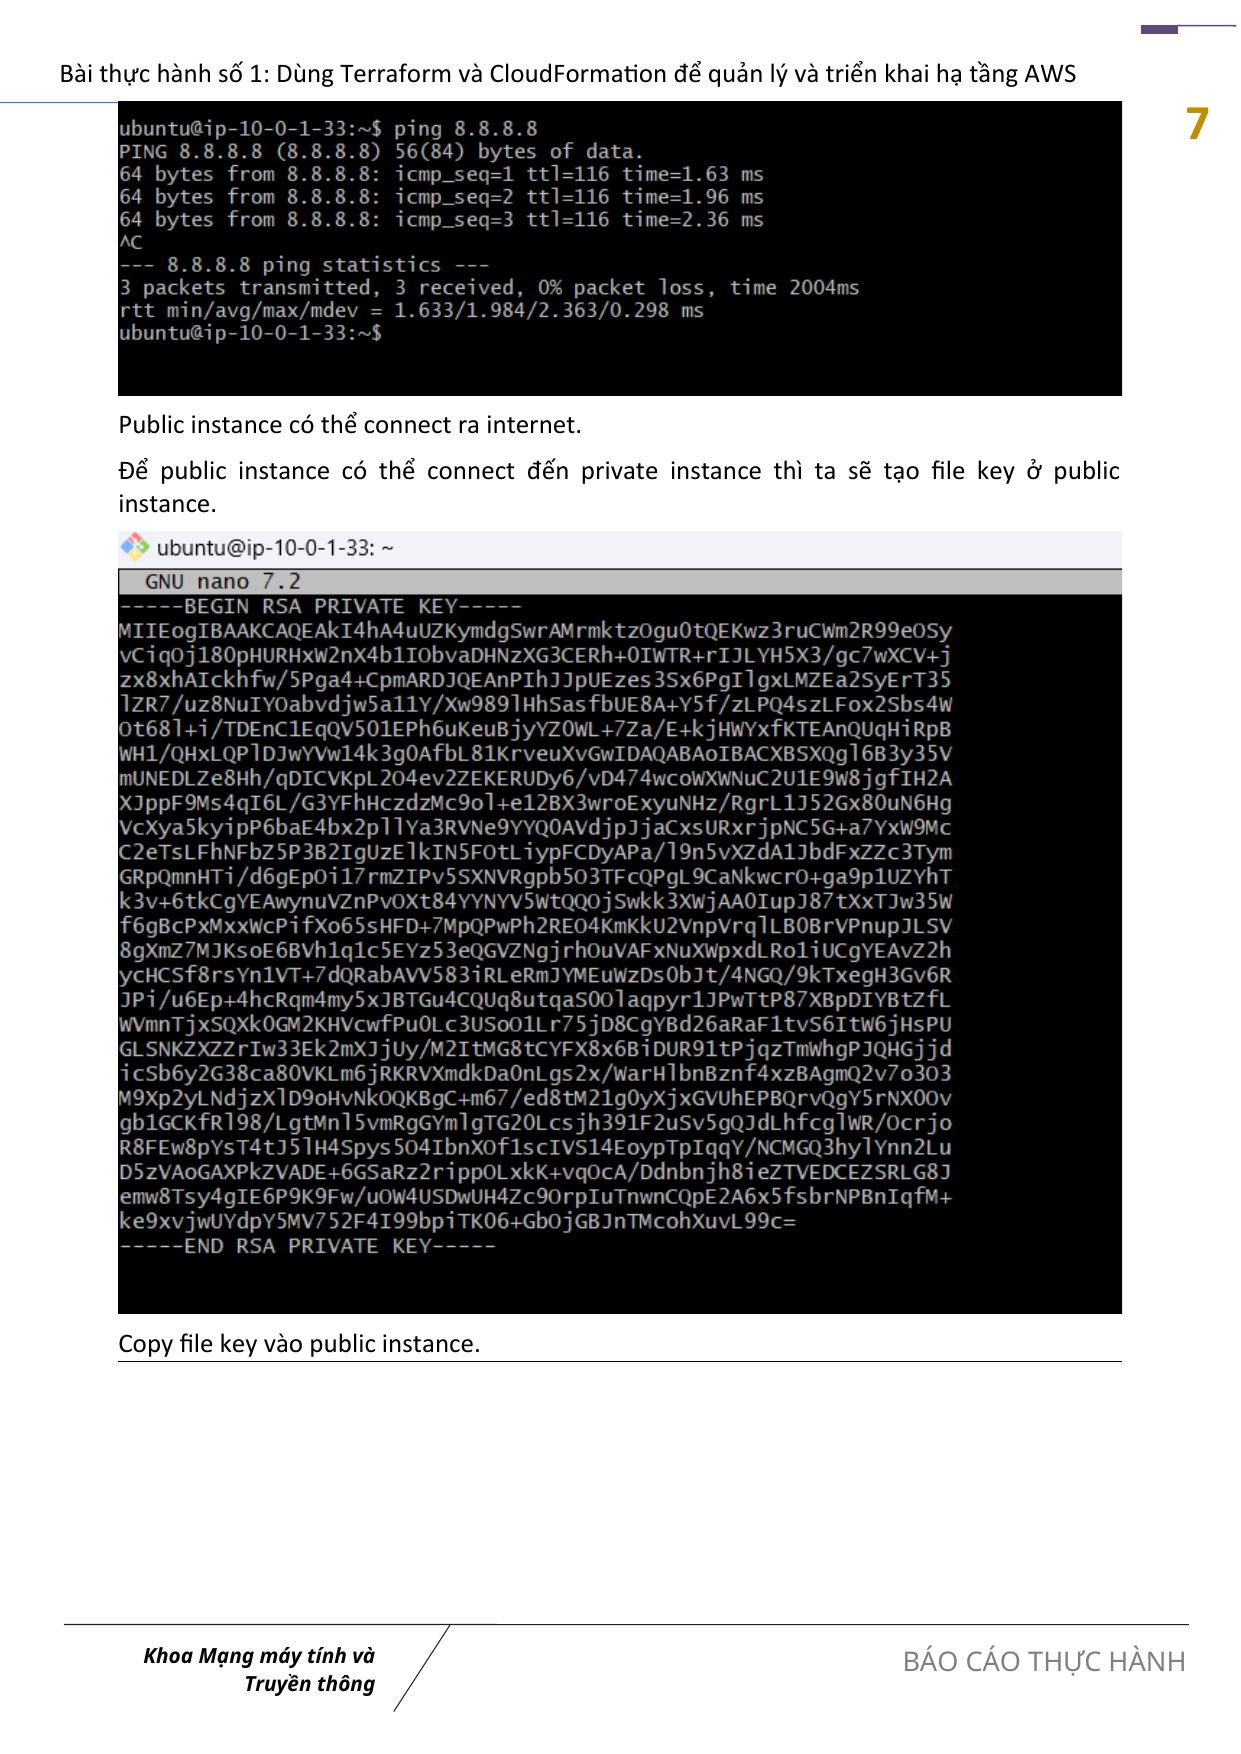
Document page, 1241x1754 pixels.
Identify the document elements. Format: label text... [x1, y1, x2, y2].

picture [118, 101, 1123, 396]
picture [118, 531, 1123, 1314]
text Copy file key vào public instance. [118, 1326, 1122, 1361]
text Để public instance có thể connect đến private instance thì ta sẽ tạo file key ở public instance. [118, 453, 1122, 519]
text Public instance có thể connect ra internet. [118, 408, 1122, 441]
